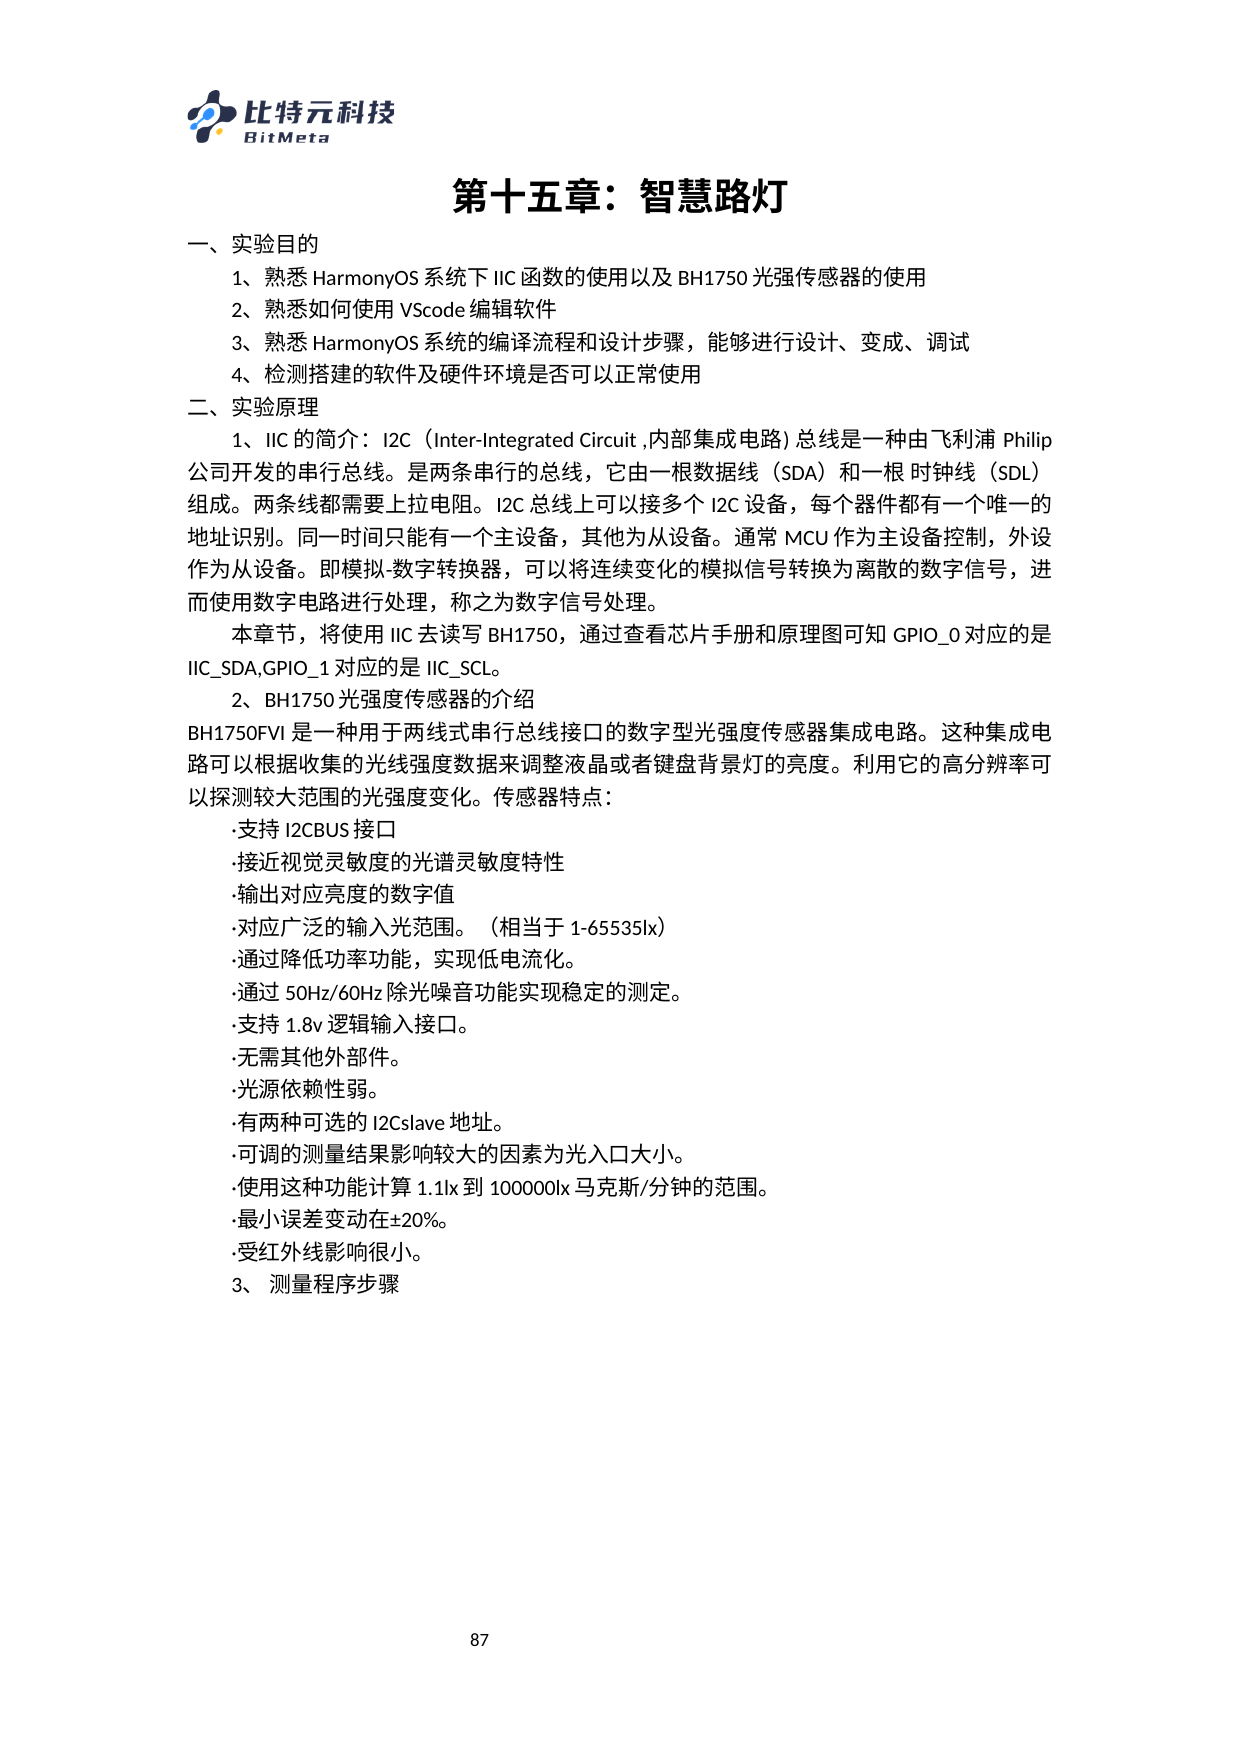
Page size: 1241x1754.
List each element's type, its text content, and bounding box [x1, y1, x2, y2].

list 4、检测搭建的软件及硬件环境是否可以正常使用 [187, 357, 1053, 389]
list 第十五章：智慧路灯 [187, 162, 1053, 227]
picture [187, 90, 395, 143]
list 本章节，将使用IIC去读写BH1750，通过查看芯片手册和原理图可知GPIO_0对应的是 IIC_SDA,GPIO_1对应的是 IIC_SCL。 [187, 617, 1053, 682]
list 2、熟悉如何使用VScode编辑软件 [187, 292, 1053, 324]
list ·通过降低功率功能，实现低电流化。 [187, 942, 1053, 974]
list 1、IIC的简介：I2C（Inter-Integrated Circuit ,内部集成电路) 总线是一种由飞利浦 Philip 公司开发的串行总线。是两条串行的总线，它由一根数据线（SDA）和一根 时钟线（SDL）组成。两条线都需要上拉电阻。I2C 总线上可以接多个 I2C 设备，每个器件都有一个唯一的地址识别。同一时间只能有一个主设备，其他为从设备。通常 MCU 作为主设备控制，外设作为从设备。即模拟-数字转换器，可以将连续变化的模拟信号转换为离散的数字信号，进而使用数字电路进行处理，称之为数字信号处理。 [187, 422, 1053, 617]
list ·接近视觉灵敏度的光谱灵敏度特性 [187, 844, 1053, 877]
list ·无需其他外部件。 [187, 1039, 1053, 1072]
list 二、实验原理 [187, 389, 1053, 422]
list ·最小误差变动在±20%。 [187, 1202, 1053, 1234]
list ·有两种可选的I2Cslave地址。 [187, 1104, 1053, 1137]
list ·支持I2CBUS接口 [187, 812, 1053, 844]
list 一、实验目的 [187, 227, 1053, 259]
list ·光源依赖性弱。 [187, 1072, 1053, 1104]
list ·输出对应亮度的数字值 [187, 877, 1053, 909]
list 3、熟悉HarmonyOS系统的编译流程和设计步骤，能够进行设计、变成、调试 [187, 324, 1053, 357]
list ·支持1.8v逻辑输入接口。 [187, 1007, 1053, 1039]
list ·通过50Hz/60Hz除光噪音功能实现稳定的测定。 [187, 974, 1053, 1007]
list ·可调的测量结果影响较大的因素为光入口大小。 [187, 1137, 1053, 1169]
list 3、 测量程序步骤 [231, 1267, 1053, 1299]
list BH1750FVI 是一种用于两线式串行总线接口的数字型光强度传感器集成电路。这种集成电路可以根据收集的光线强度数据来调整液晶或者键盘背景灯的亮度。利用它的高分辨率可以探测较大范围的光强度变化。传感器特点： [187, 714, 1053, 812]
list ·使用这种功能计算1.1lx到100000lx马克斯/分钟的范围。 [187, 1169, 1053, 1202]
list 2、BH1750光强度传感器的介绍 [231, 682, 1053, 714]
list ·受红外线影响很小。 [187, 1234, 1053, 1267]
list ·对应广泛的输入光范围。（相当于1-65535lx） [187, 909, 1053, 942]
list 1、熟悉HarmonyOS系统下IIC函数的使用以及BH1750光强传感器的使用 [187, 259, 1053, 292]
